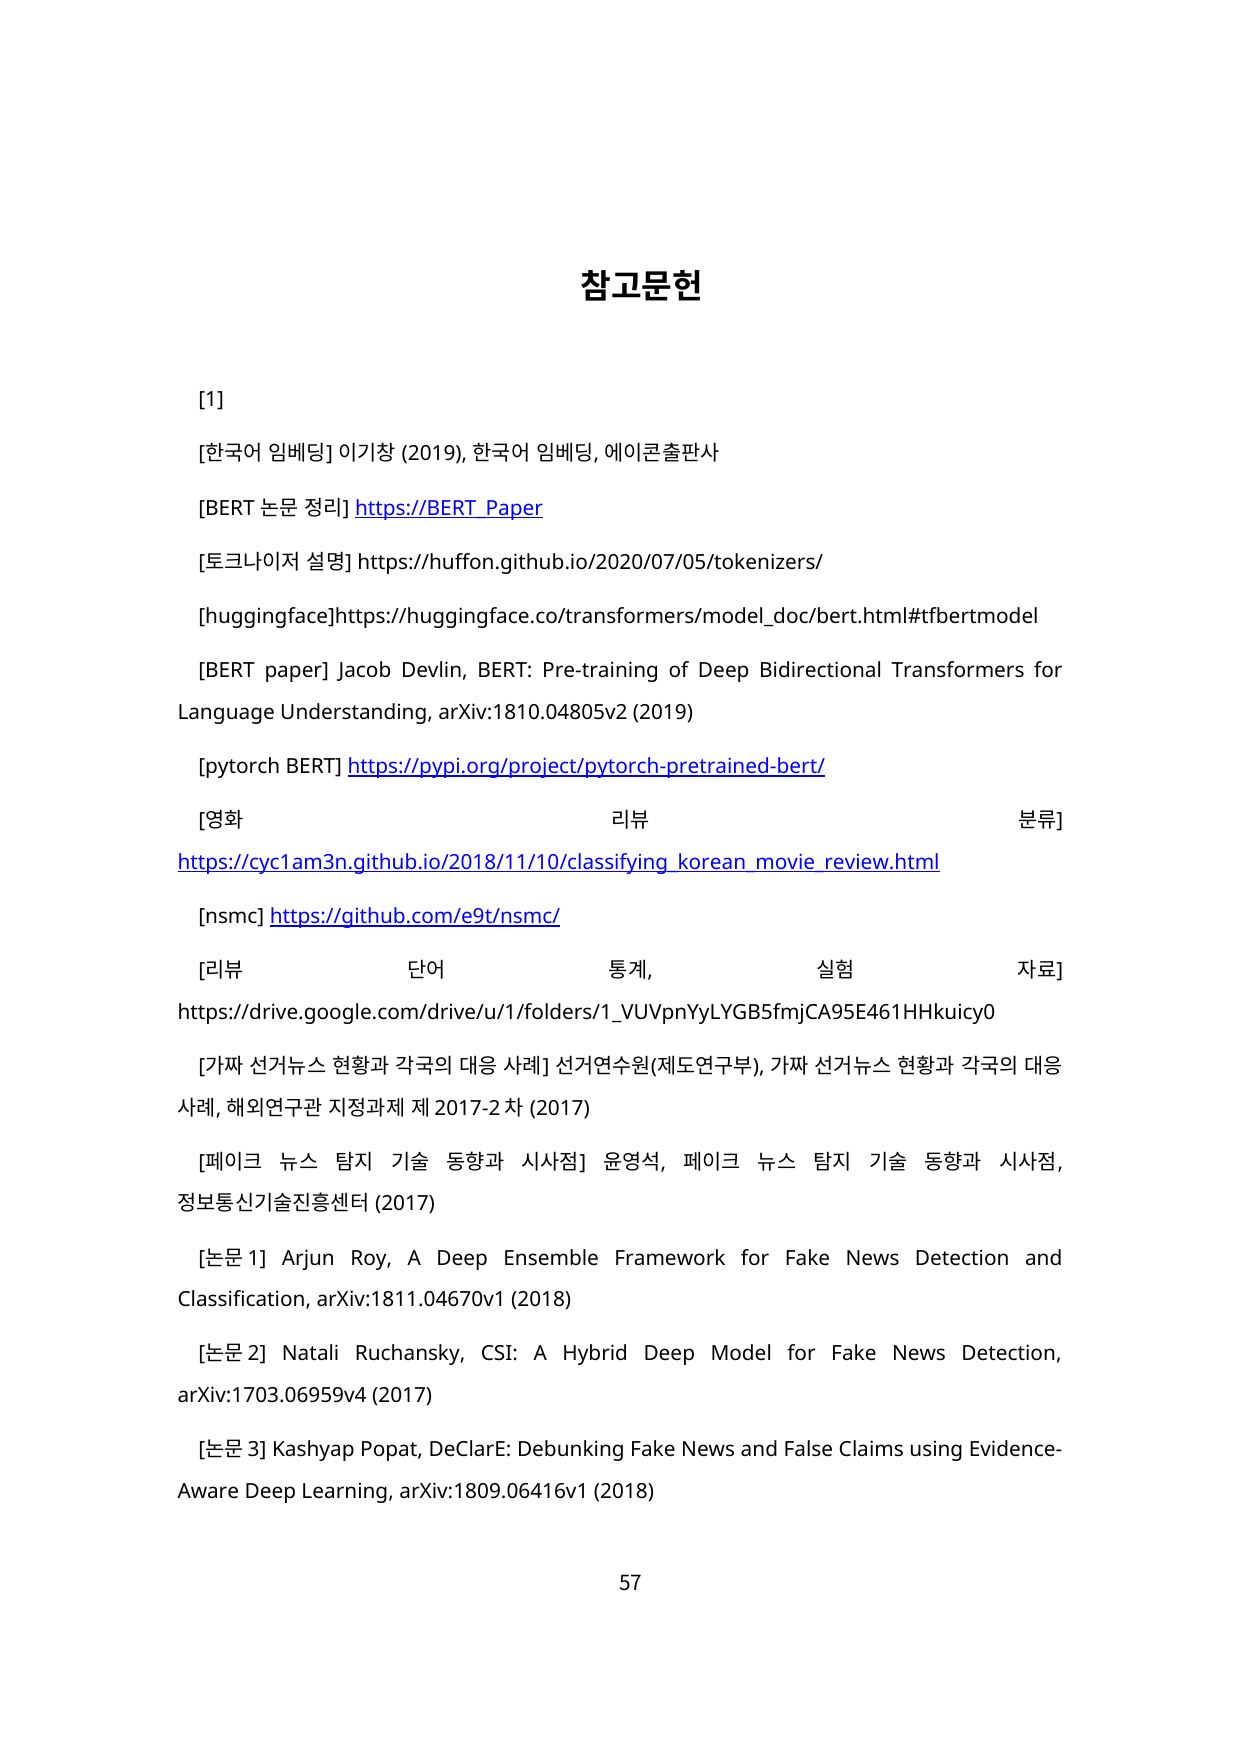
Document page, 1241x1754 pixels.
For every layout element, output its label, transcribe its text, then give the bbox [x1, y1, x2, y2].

text 참고문헌 [177, 260, 1063, 308]
text [영화 리뷰 분류] https://cyc1am3n.github.io/2018/11/10/classifying_korean_movie_review.html [177, 792, 1063, 875]
text [pytorch BERT] https://pypi.org/project/pytorch-pretrained-bert/ [177, 738, 1063, 779]
text [한국어 임베딩] 이기창 (2019), 한국어 임베딩, 에이콘출판사 [177, 425, 1063, 467]
text [BERT 논문 정리] https://BERT_Paper [177, 479, 1063, 521]
text [huggingface]https://huggingface.co/transformers/model_doc/bert.html#tfbertmodel [177, 588, 1063, 629]
text [가짜 선거뉴스 현황과 각국의 대응 사례] 선거연수원(제도연구부), 가짜 선거뉴스 현황과 각국의 대응 사례, 해외연구관 지정과제 제2017-2차 (2017) [177, 1038, 1063, 1121]
text [논문3] Kashyap Popat, DeClarE: Debunking Fake News and False Claims using Evidence-Aware Deep Learning, arXiv:1809.06416v1 (2018) [177, 1421, 1063, 1504]
text [논문2] Natali Ruchansky, CSI: A Hybrid Deep Model for Fake News Detection, arXiv:1703.06959v4 (2017) [177, 1325, 1063, 1408]
text [nsmc] https://github.com/e9t/nsmc/ [177, 888, 1063, 929]
text [리뷰 단어 통계, 실험 자료] https://drive.google.com/drive/u/1/folders/1_VUVpnYyLYGB5fmjCA95E461HHkuicy0 [177, 942, 1063, 1025]
text [페이크 뉴스 탐지 기술 동향과 시사점] 윤영석, 페이크 뉴스 탐지 기술 동향과 시사점, 정보통신기술진흥센터 (2017) [177, 1133, 1063, 1217]
text [BERT paper] Jacob Devlin, BERT: Pre-training of Deep Bidirectional Transformers for Language Understanding, arXiv:1810.04805v2 (2019) [177, 642, 1063, 725]
text [1] [177, 371, 1063, 413]
text [논문1] Arjun Roy, A Deep Ensemble Framework for Fake News Detection and Classification, arXiv:1811.04670v1 (2018) [177, 1229, 1063, 1313]
text [토크나이저 설명] https://huffon.github.io/2020/07/05/tokenizers/ [177, 533, 1063, 575]
